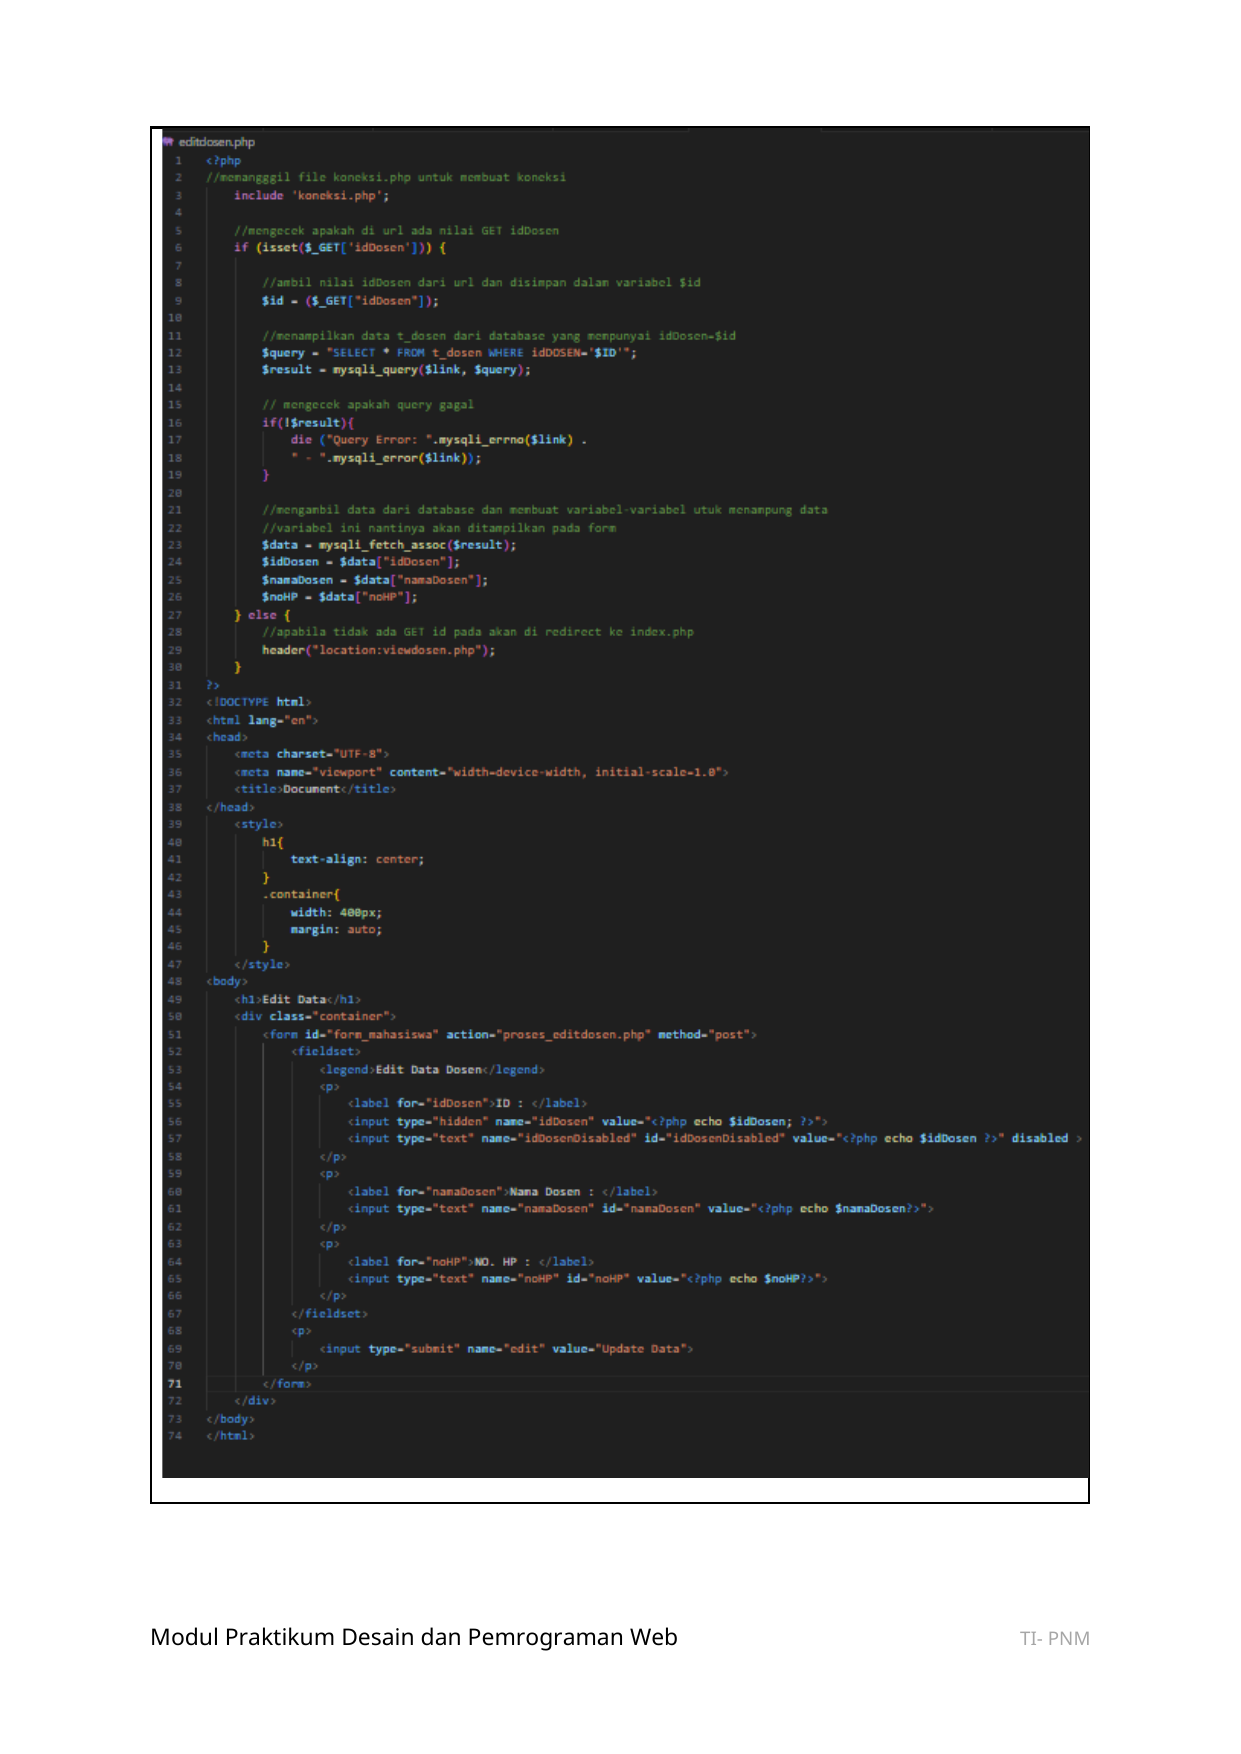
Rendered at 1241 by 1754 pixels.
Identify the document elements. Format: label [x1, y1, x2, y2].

table_cell [152, 129, 1088, 1502]
picture [162, 128, 1090, 1478]
